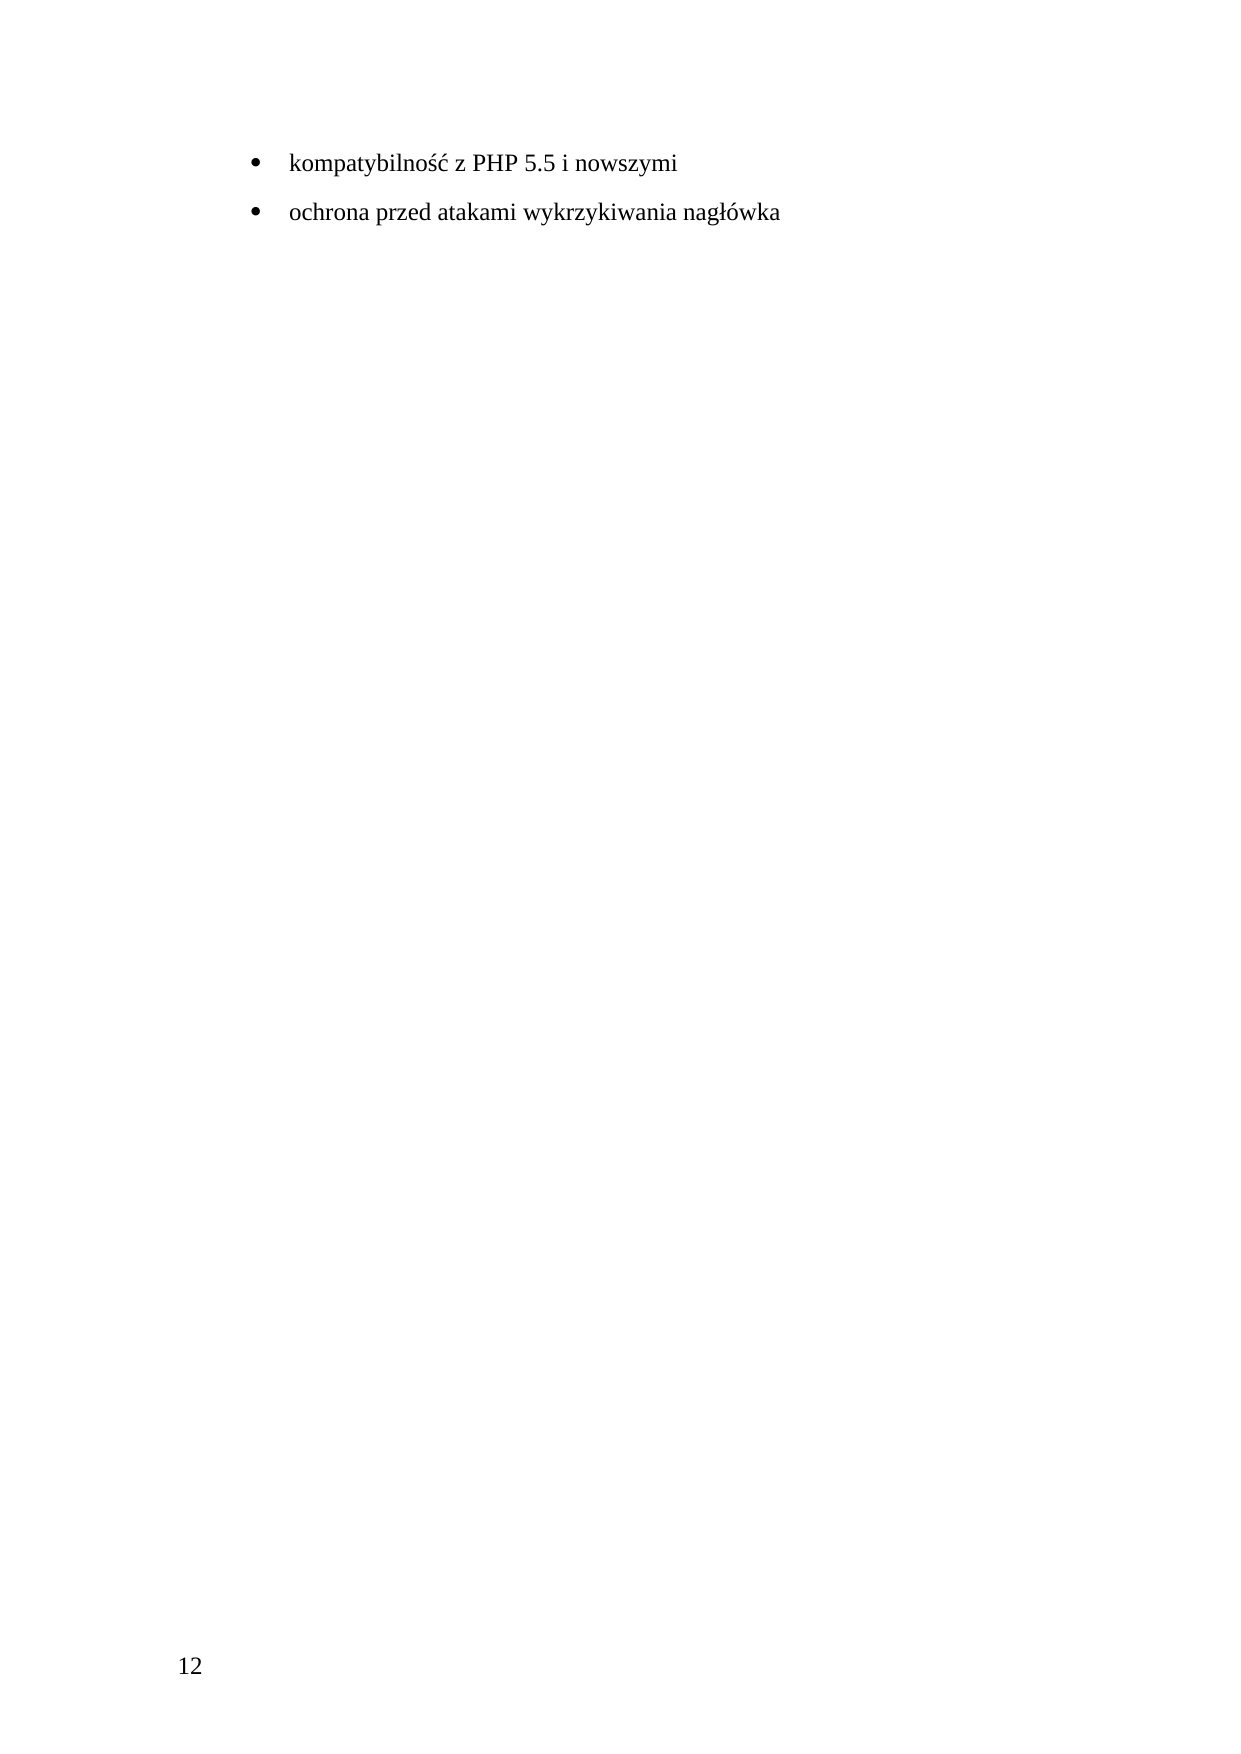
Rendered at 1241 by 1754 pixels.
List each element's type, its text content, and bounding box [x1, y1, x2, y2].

list kompatybilność z PHP 5.5 i nowszymi [251, 148, 1122, 176]
list ochrona przed atakami wykrzykiwania nagłówka [251, 197, 1122, 226]
